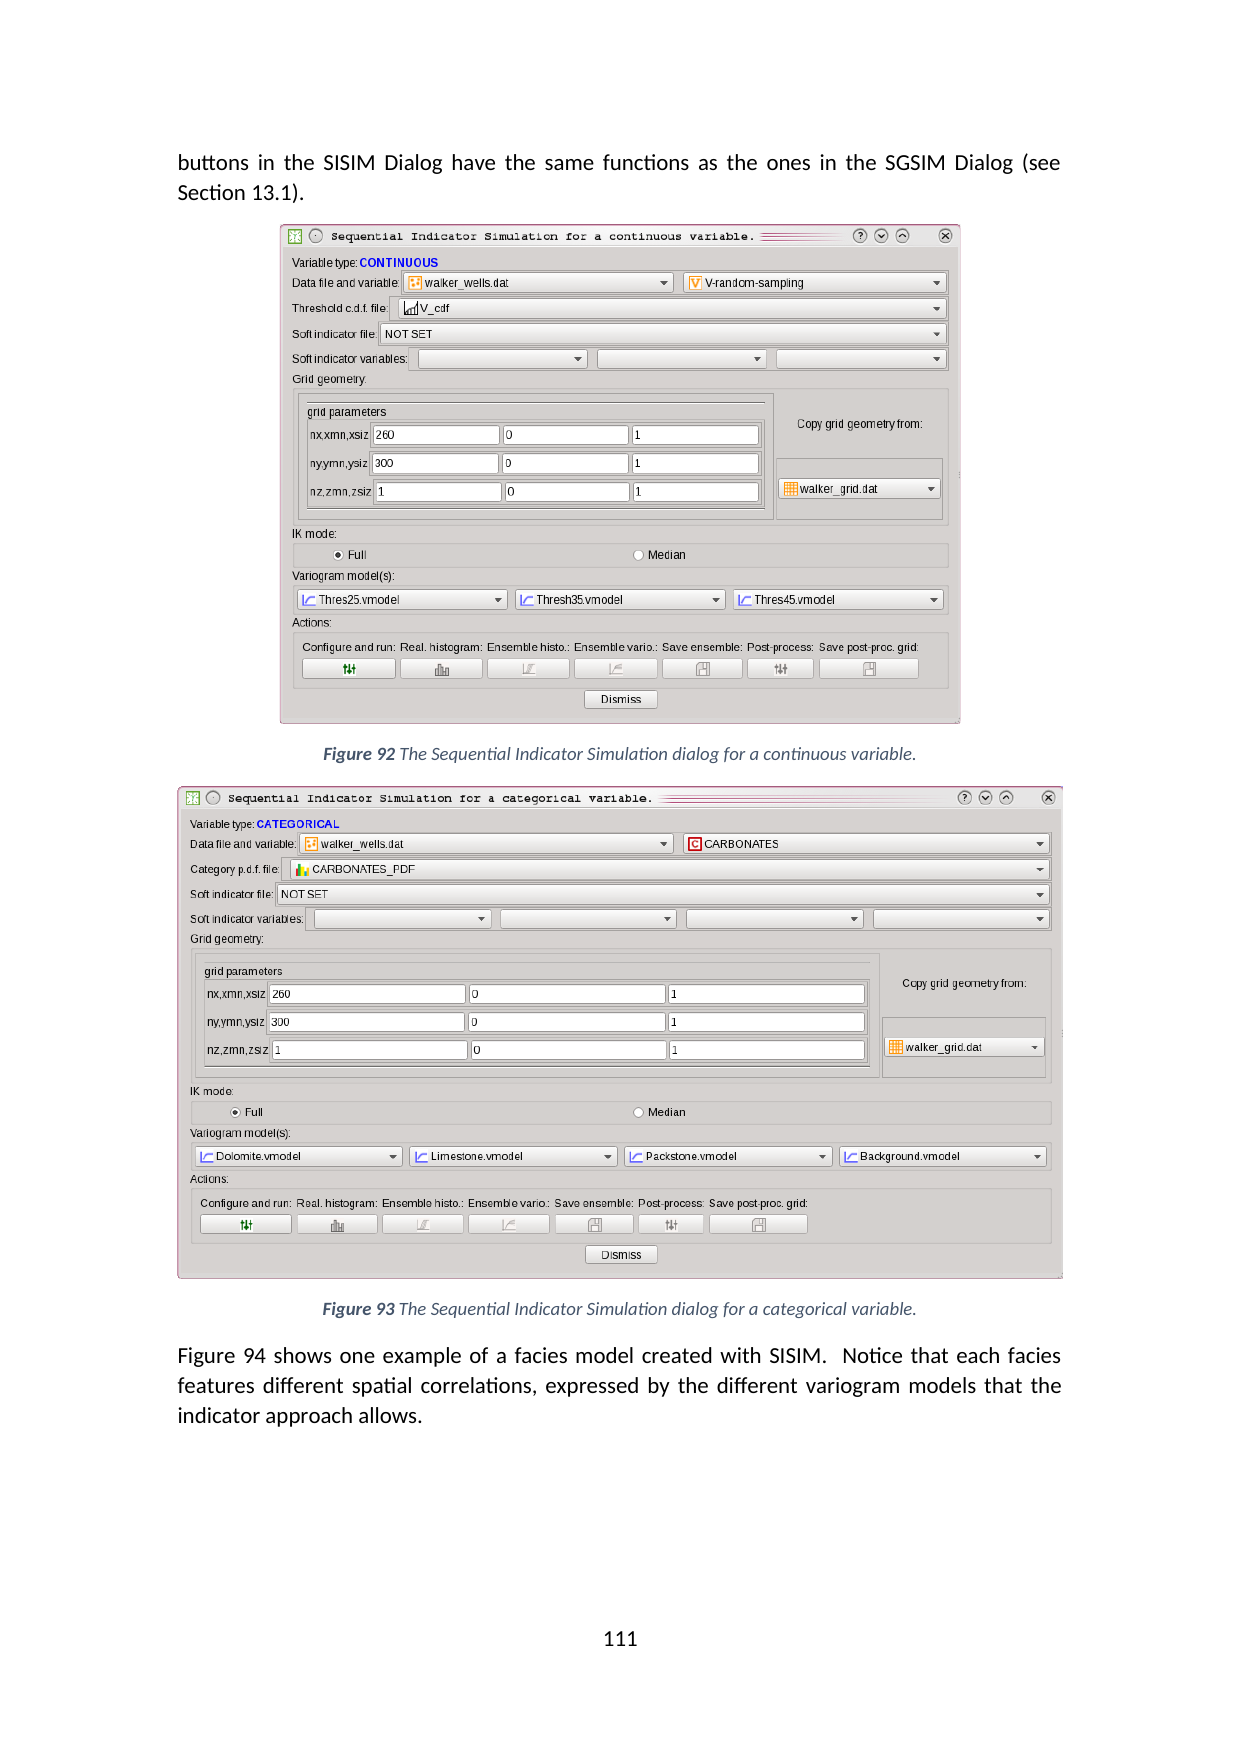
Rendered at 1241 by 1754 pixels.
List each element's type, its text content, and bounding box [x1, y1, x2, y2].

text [177, 148, 1063, 206]
text Figure 94 shows one example of a facies model created with SISIM. Notice that each facies features different spatial correlations, expressed by the different variogram models that the indicator approach allows. [177, 1341, 1063, 1429]
text Figure 92 The Sequential Indicator Simulation dialog for a continuous variable. [177, 742, 1063, 765]
picture [279, 224, 961, 724]
text Figure 93 The Sequential Indicator Simulation dialog for a categorical variable. [177, 1297, 1063, 1320]
picture [177, 786, 1063, 1279]
